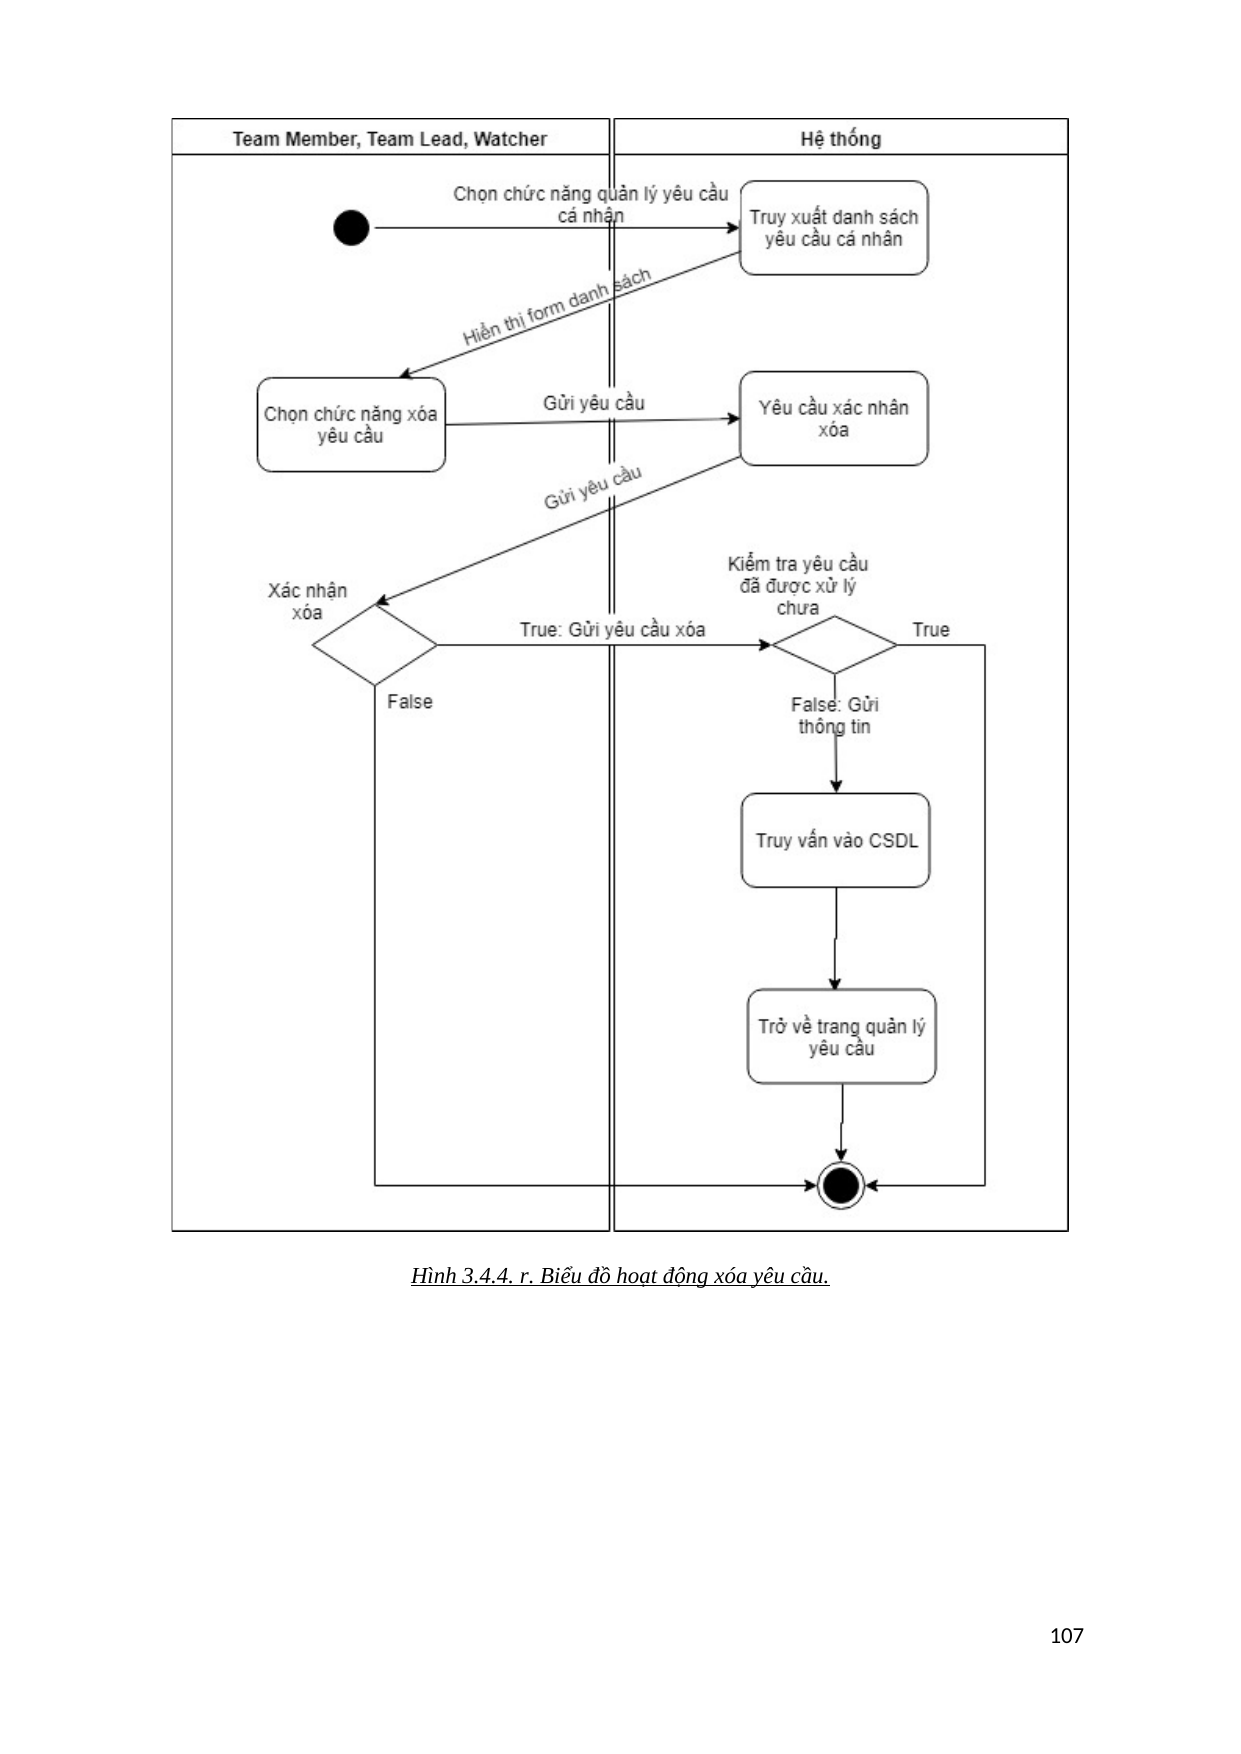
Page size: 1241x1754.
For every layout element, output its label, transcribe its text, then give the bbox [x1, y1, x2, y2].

picture [171, 118, 1069, 1232]
text Hình 3.4.4. r. Biểu đồ hoạt động xóa yêu cầu. [118, 1262, 1122, 1289]
